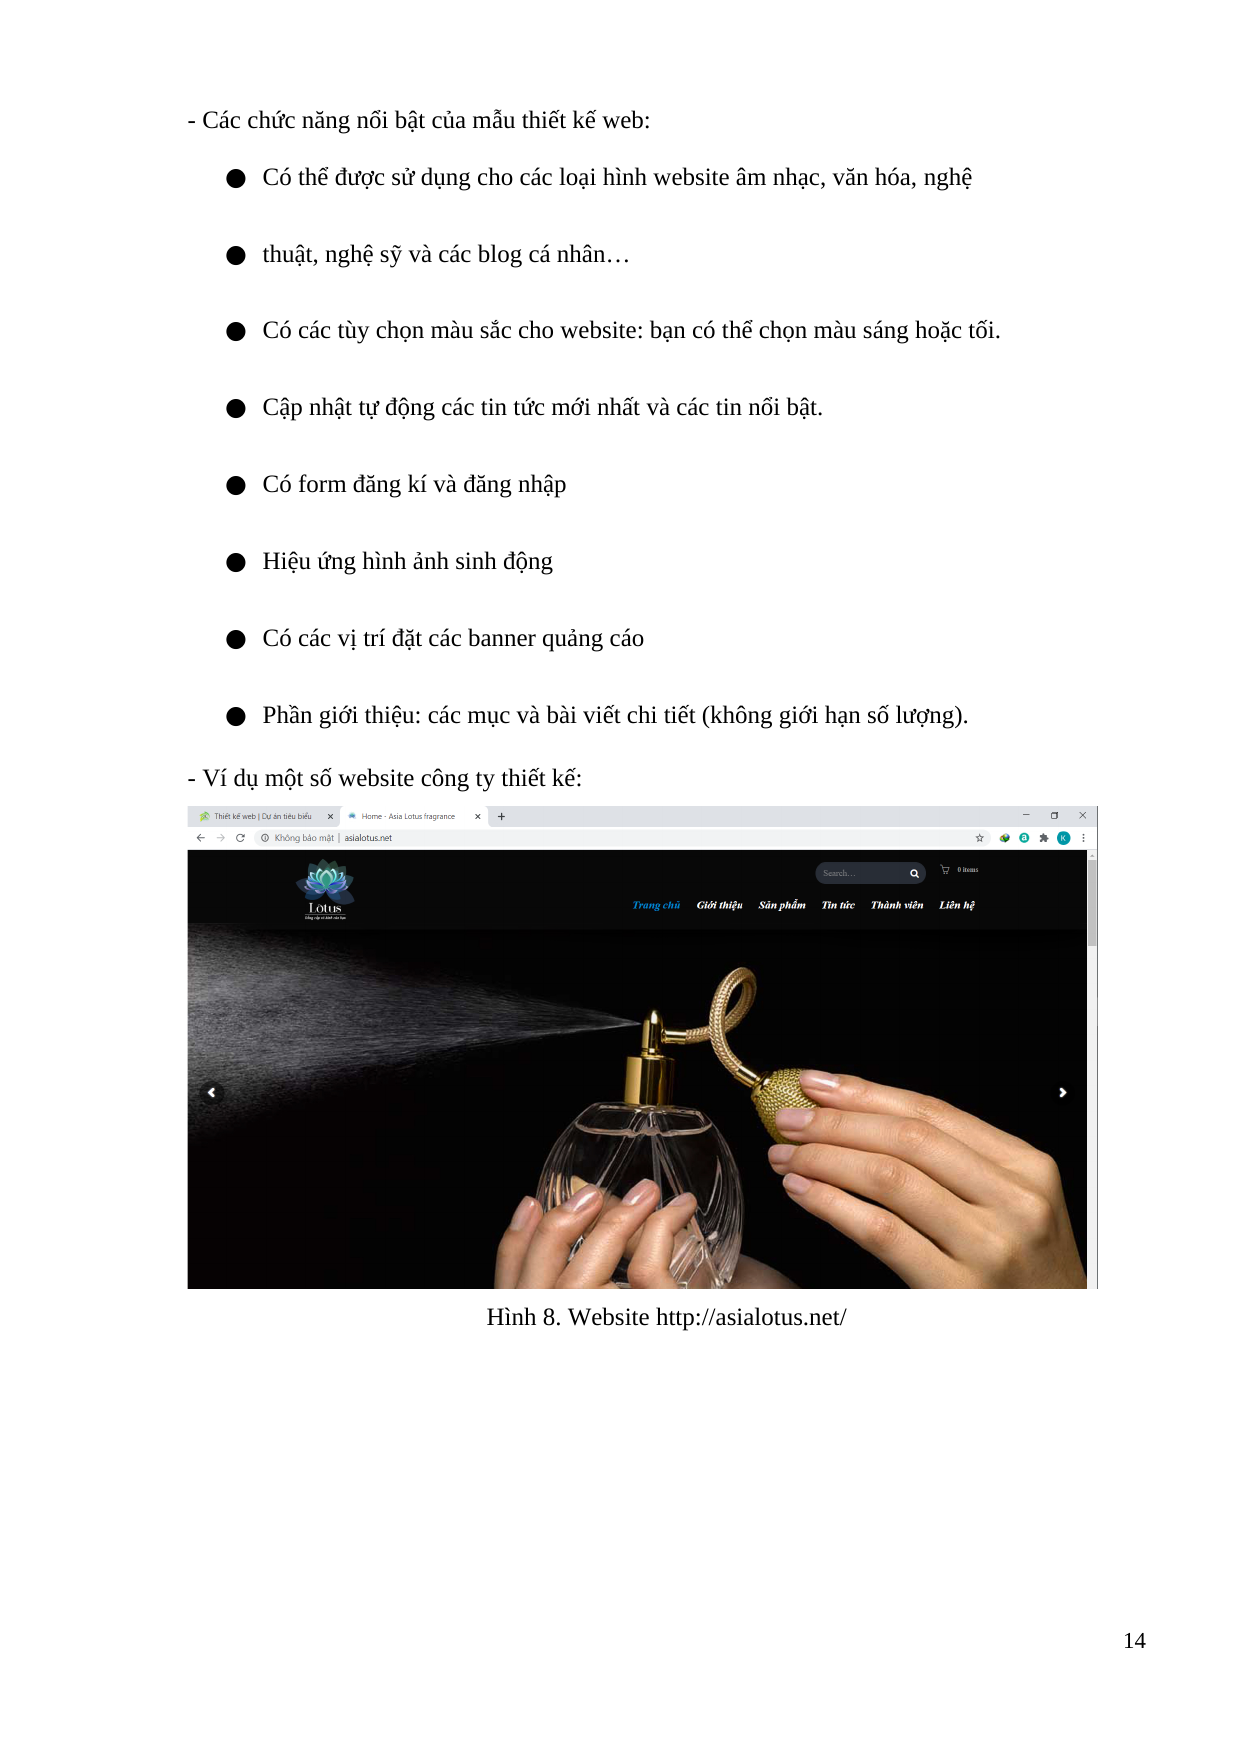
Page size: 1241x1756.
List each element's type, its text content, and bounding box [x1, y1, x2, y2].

text - Các chức năng nổi bật của mẫu thiết kế web: [112, 105, 1146, 134]
text Hình 8. Website http://asialotus.net/ [112, 1302, 1146, 1331]
list Có các vị trí đặt các banner quảng cáo [225, 609, 1146, 661]
list Phần giới thiệu: các mục và bài viết chi tiết (không giới hạn số lượng). [225, 686, 1146, 737]
text - Ví dụ một số website công ty thiết kế: [112, 763, 1146, 792]
list Có form đăng kí và đăng nhập [225, 456, 1146, 507]
list Hiệu ứng hình ảnh sinh động [225, 532, 1146, 584]
list Có thể được sử dụng cho các loại hình website âm nhạc, văn hóa, nghệ [225, 148, 1146, 199]
list Có các tùy chọn màu sắc cho website: bạn có thể chọn màu sáng hoặc tối. [225, 302, 1146, 353]
list thuật, nghệ sỹ và các blog cá nhân… [225, 225, 1146, 276]
picture [187, 806, 1098, 1289]
list Cập nhật tự động các tin tức mới nhất và các tin nổi bật. [225, 379, 1146, 430]
